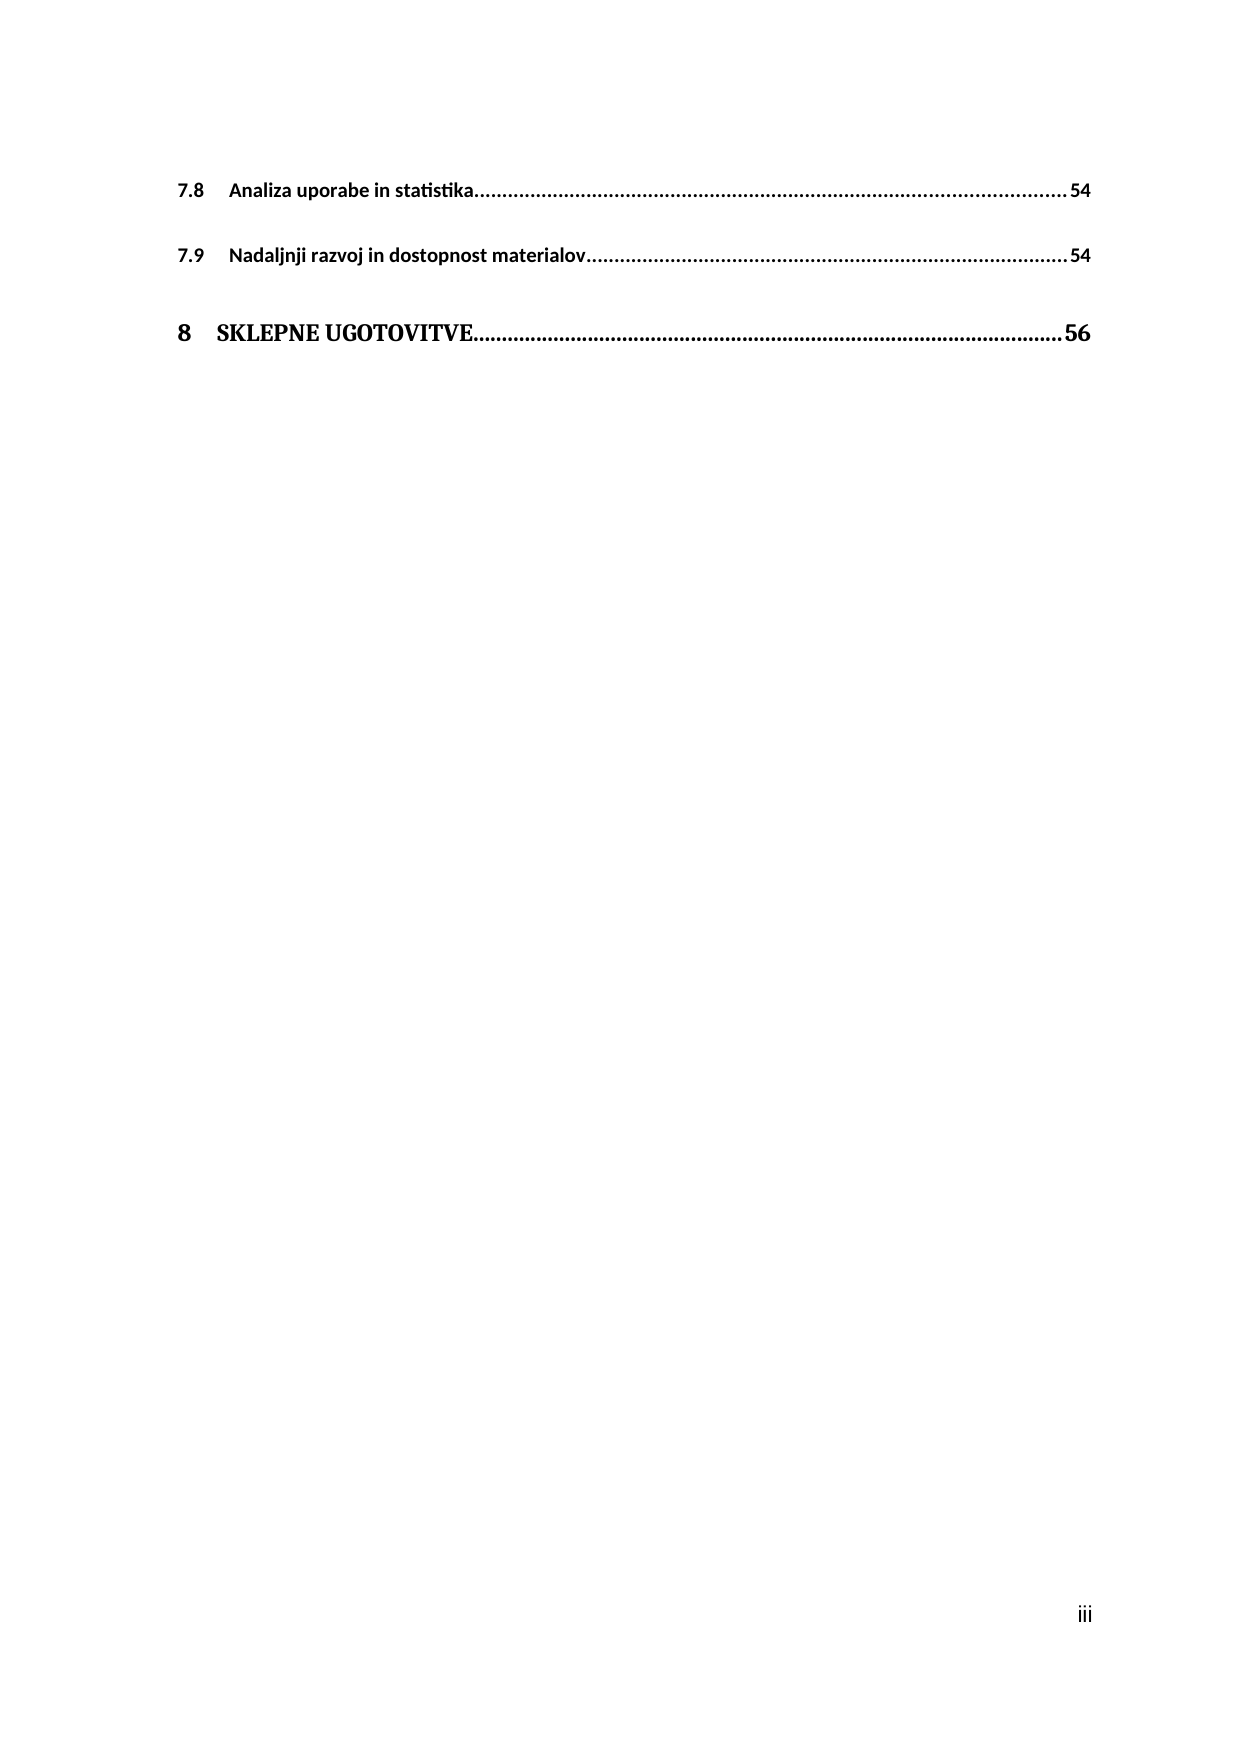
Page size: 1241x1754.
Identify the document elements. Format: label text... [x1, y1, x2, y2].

text 7.8 Analiza uporabe in statistika 54 [177, 177, 1092, 203]
text 7.9 Nadaljnji razvoj in dostopnost materialov 54 [177, 242, 1092, 267]
text 8 Sklepne ugotovitve 56 [177, 319, 1092, 348]
